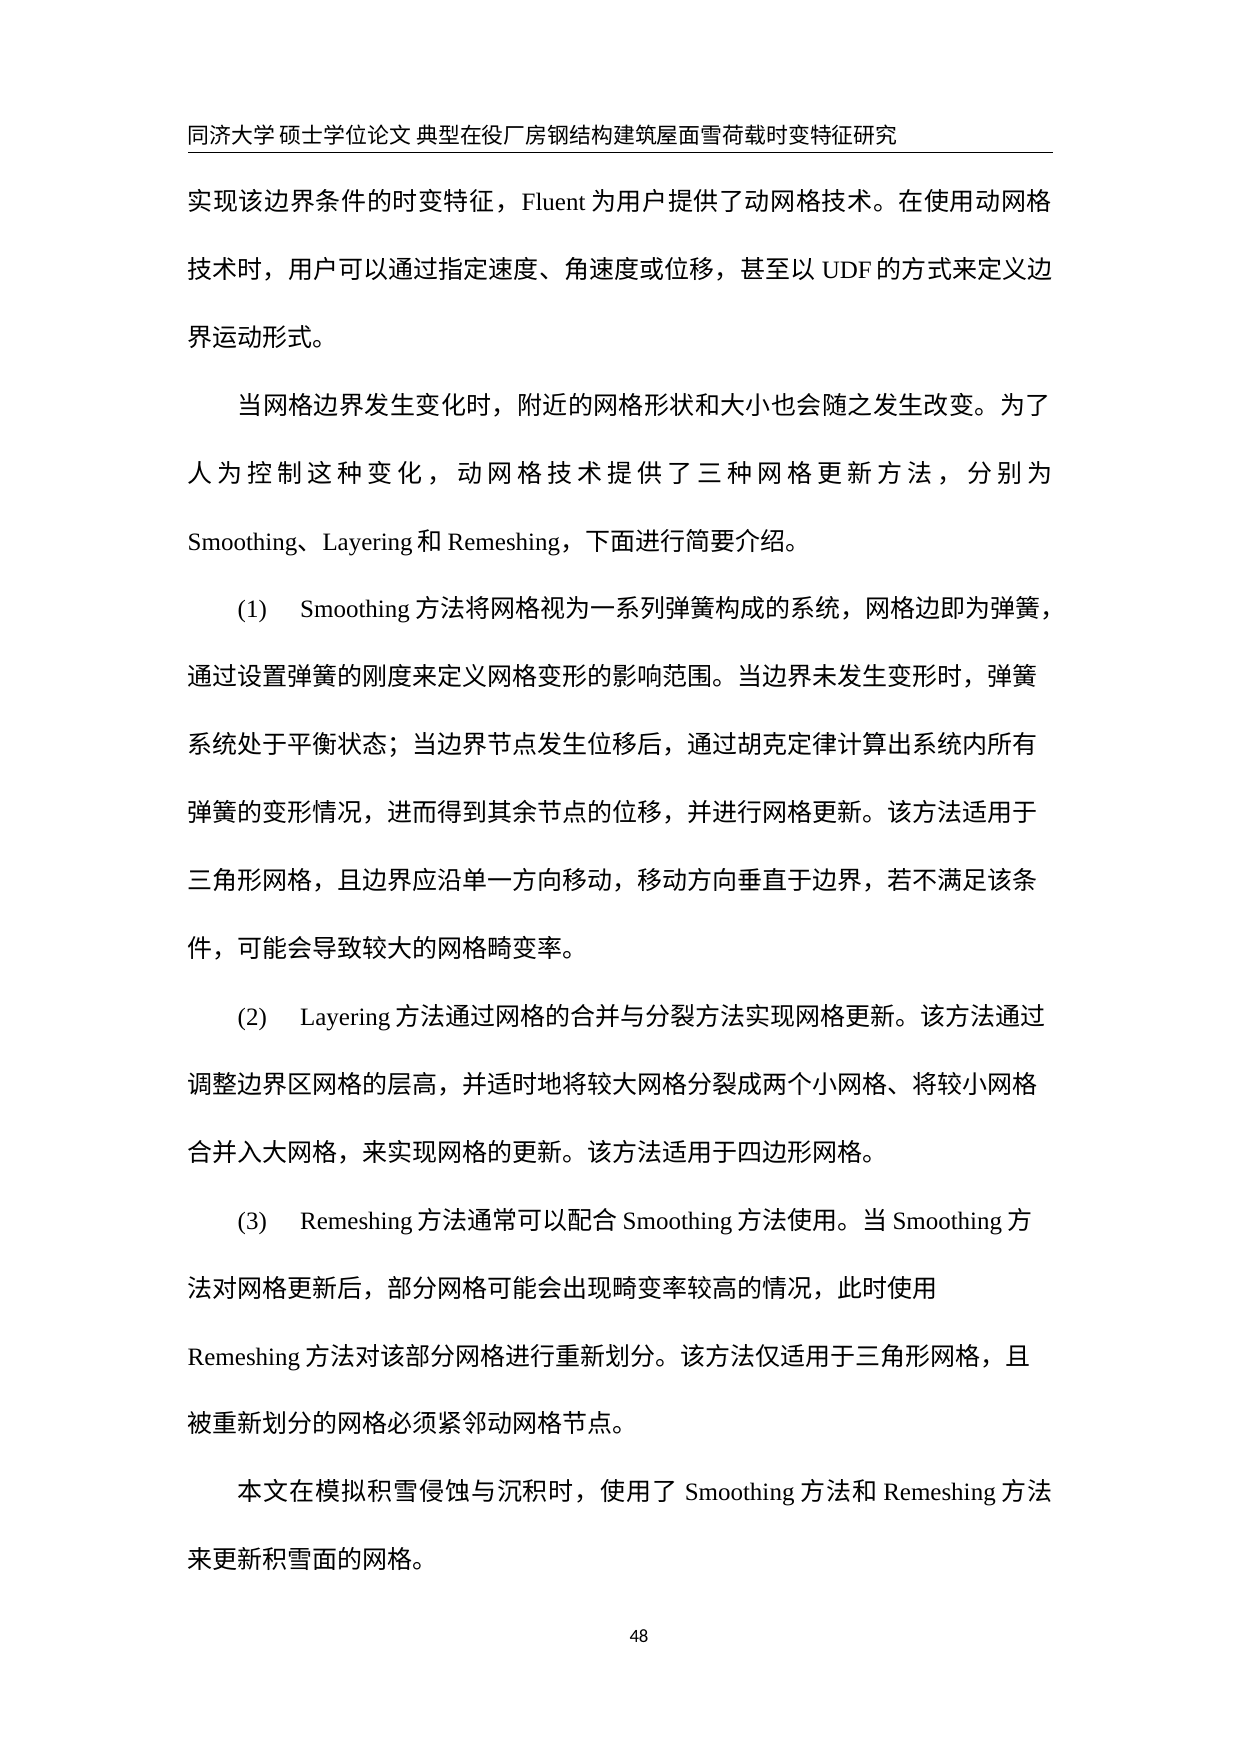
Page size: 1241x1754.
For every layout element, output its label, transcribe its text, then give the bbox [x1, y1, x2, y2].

text 当网格边界发生变化时，附近的网格形状和大小也会随之发生改变。为了人为控制这种变化，动网格技术提供了三种网格更新方法，分别为Smoothing、Layering和Remeshing，下面进行简要介绍。 [187, 369, 1053, 573]
list Smoothing方法将网格视为一系列弹簧构成的系统，网格边即为弹簧，通过设置弹簧的刚度来定义网格变形的影响范围。当边界未发生变形时，弹簧系统处于平衡状态；当边界节点发生位移后，通过胡克定律计算出系统内所有弹簧的变形情况，进而得到其余节点的位移，并进行网格更新。该方法适用于三角形网格，且边界应沿单一方向移动，移动方向垂直于边界，若不满足该条件，可能会导致较大的网格畸变率。 [187, 573, 1053, 981]
list Layering方法通过网格的合并与分裂方法实现网格更新。该方法通过调整边界区网格的层高，并适时地将较大网格分裂成两个小网格、将较小网格合并入大网格，来实现网格的更新。该方法适用于四边形网格。 [187, 981, 1053, 1184]
list Remeshing方法通常可以配合Smoothing方法使用。当Smoothing方法对网格更新后，部分网格可能会出现畸变率较高的情况，此时使用Remeshing方法对该部分网格进行重新划分。该方法仅适用于三角形网格，且被重新划分的网格必须紧邻动网格节点。 [187, 1184, 1053, 1456]
text 本文在模拟积雪侵蚀与沉积时，使用了Smoothing方法和Remeshing方法来更新积雪面的网格。 [187, 1456, 1053, 1592]
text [187, 166, 1053, 369]
